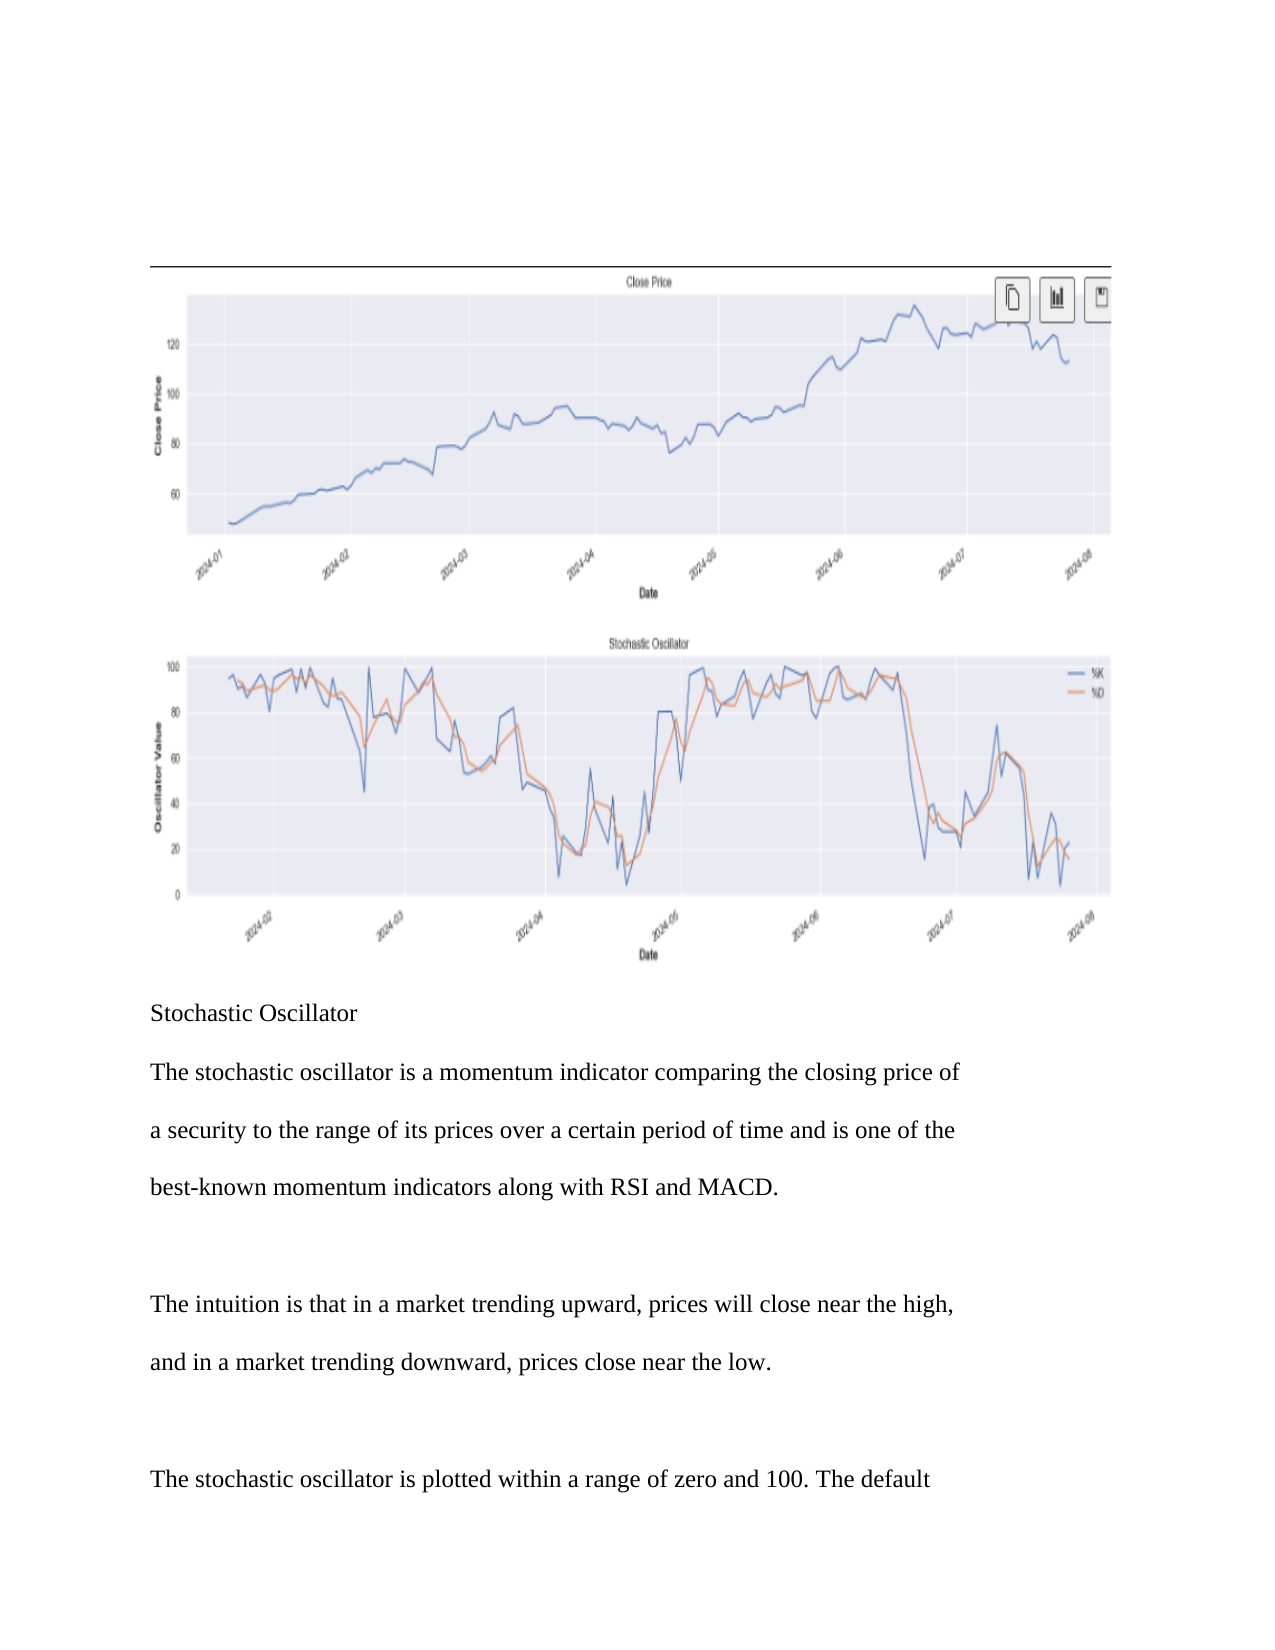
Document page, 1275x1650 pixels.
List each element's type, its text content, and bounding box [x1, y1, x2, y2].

text The intuition is that in a market trending upward, prices will close near the high, and in a market trending downward, prices close near the low. [150, 1232, 975, 1376]
text The stochastic oscillator is a momentum indicator comparing the closing price of a security to the range of its prices over a certain period of time and is one of the best-known momentum indicators along with RSI and MACD. [150, 1057, 975, 1201]
picture [150, 266, 1112, 968]
text Stochastic Oscillator [150, 998, 975, 1027]
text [150, 1407, 975, 1493]
